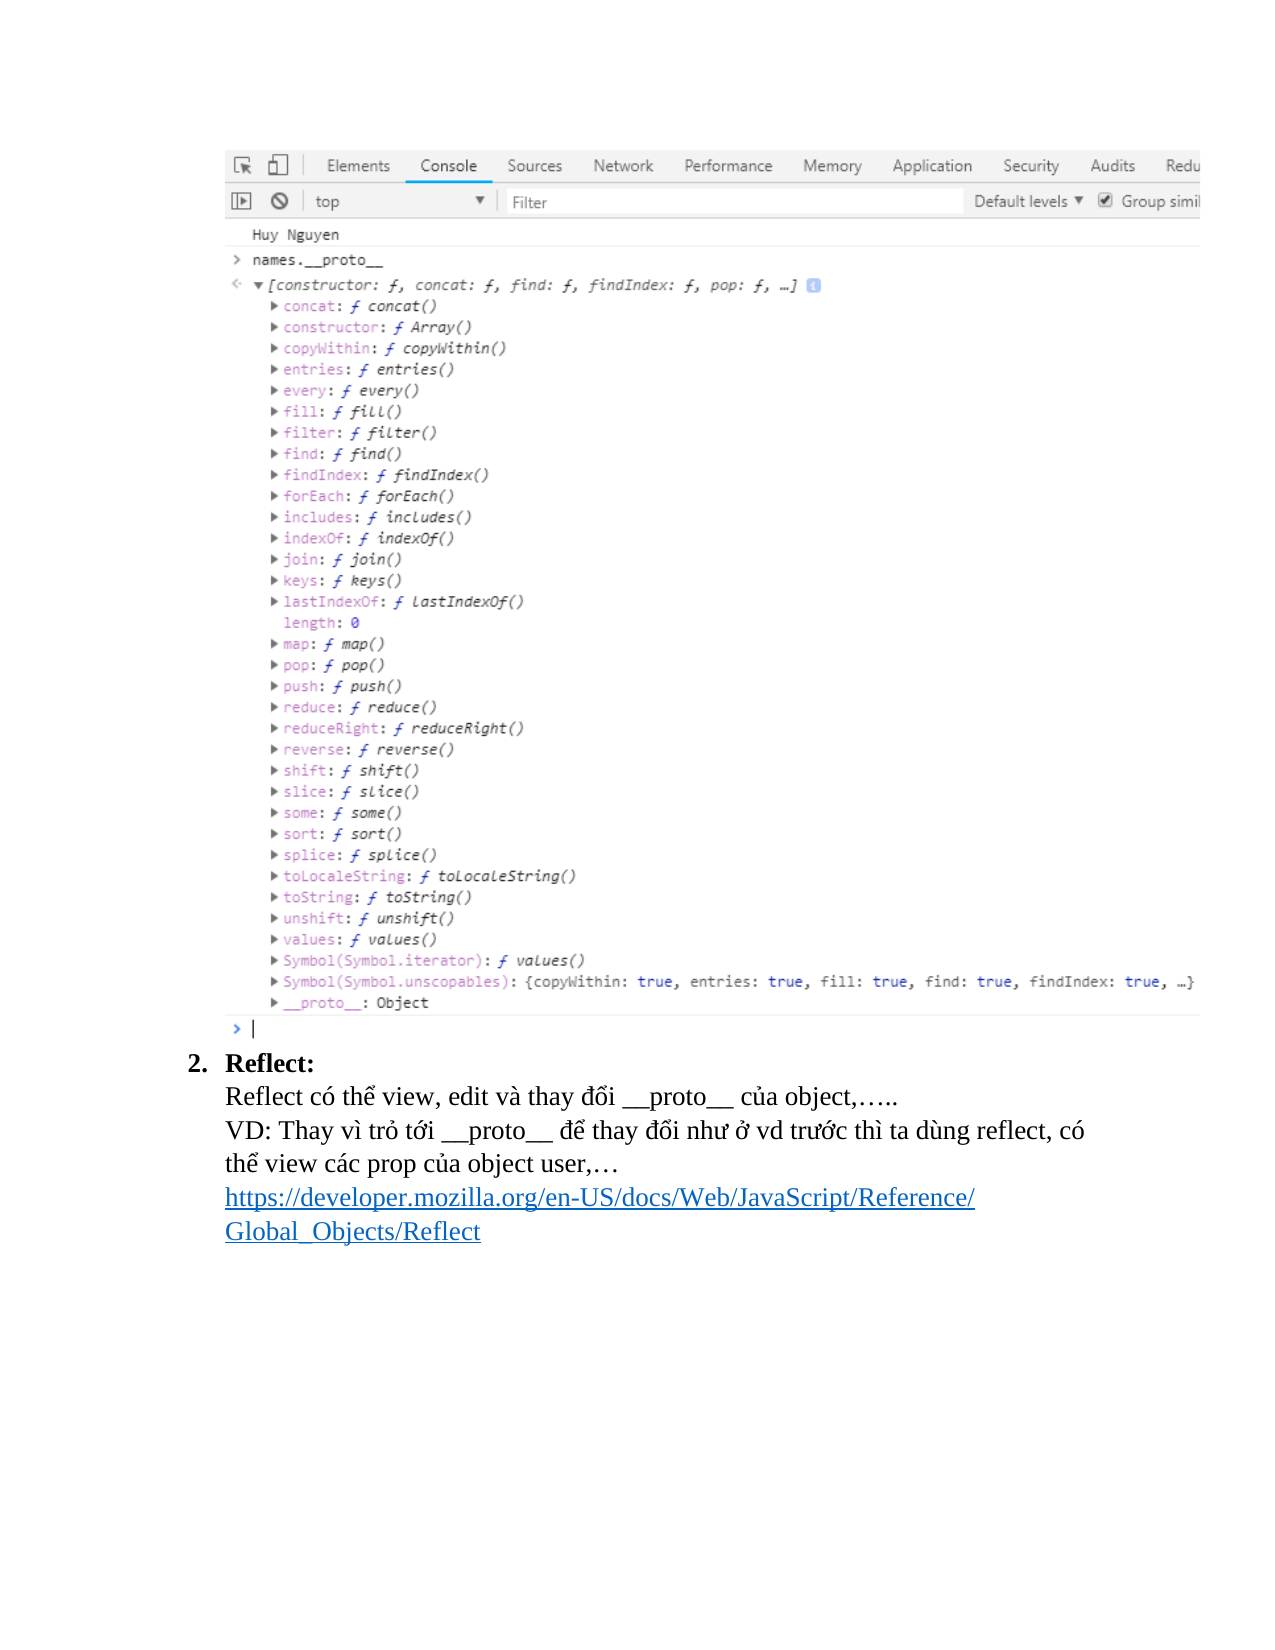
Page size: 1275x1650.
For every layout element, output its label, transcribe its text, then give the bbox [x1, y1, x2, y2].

picture [225, 150, 1200, 1045]
list Reflect có thể view, edit và thay đổi __proto__ của object,….. [225, 1081, 1125, 1112]
list VD: Thay vì trỏ tới __proto__ để thay đổi như ở vd trước thì ta dùng reflect, có thể view các prop của object user,… https://developer.mozilla.org/en-US/docs/Web/JavaScript/Reference/Global_Objects/Reflect [225, 1114, 1125, 1246]
list Reflect: [187, 1047, 1125, 1078]
